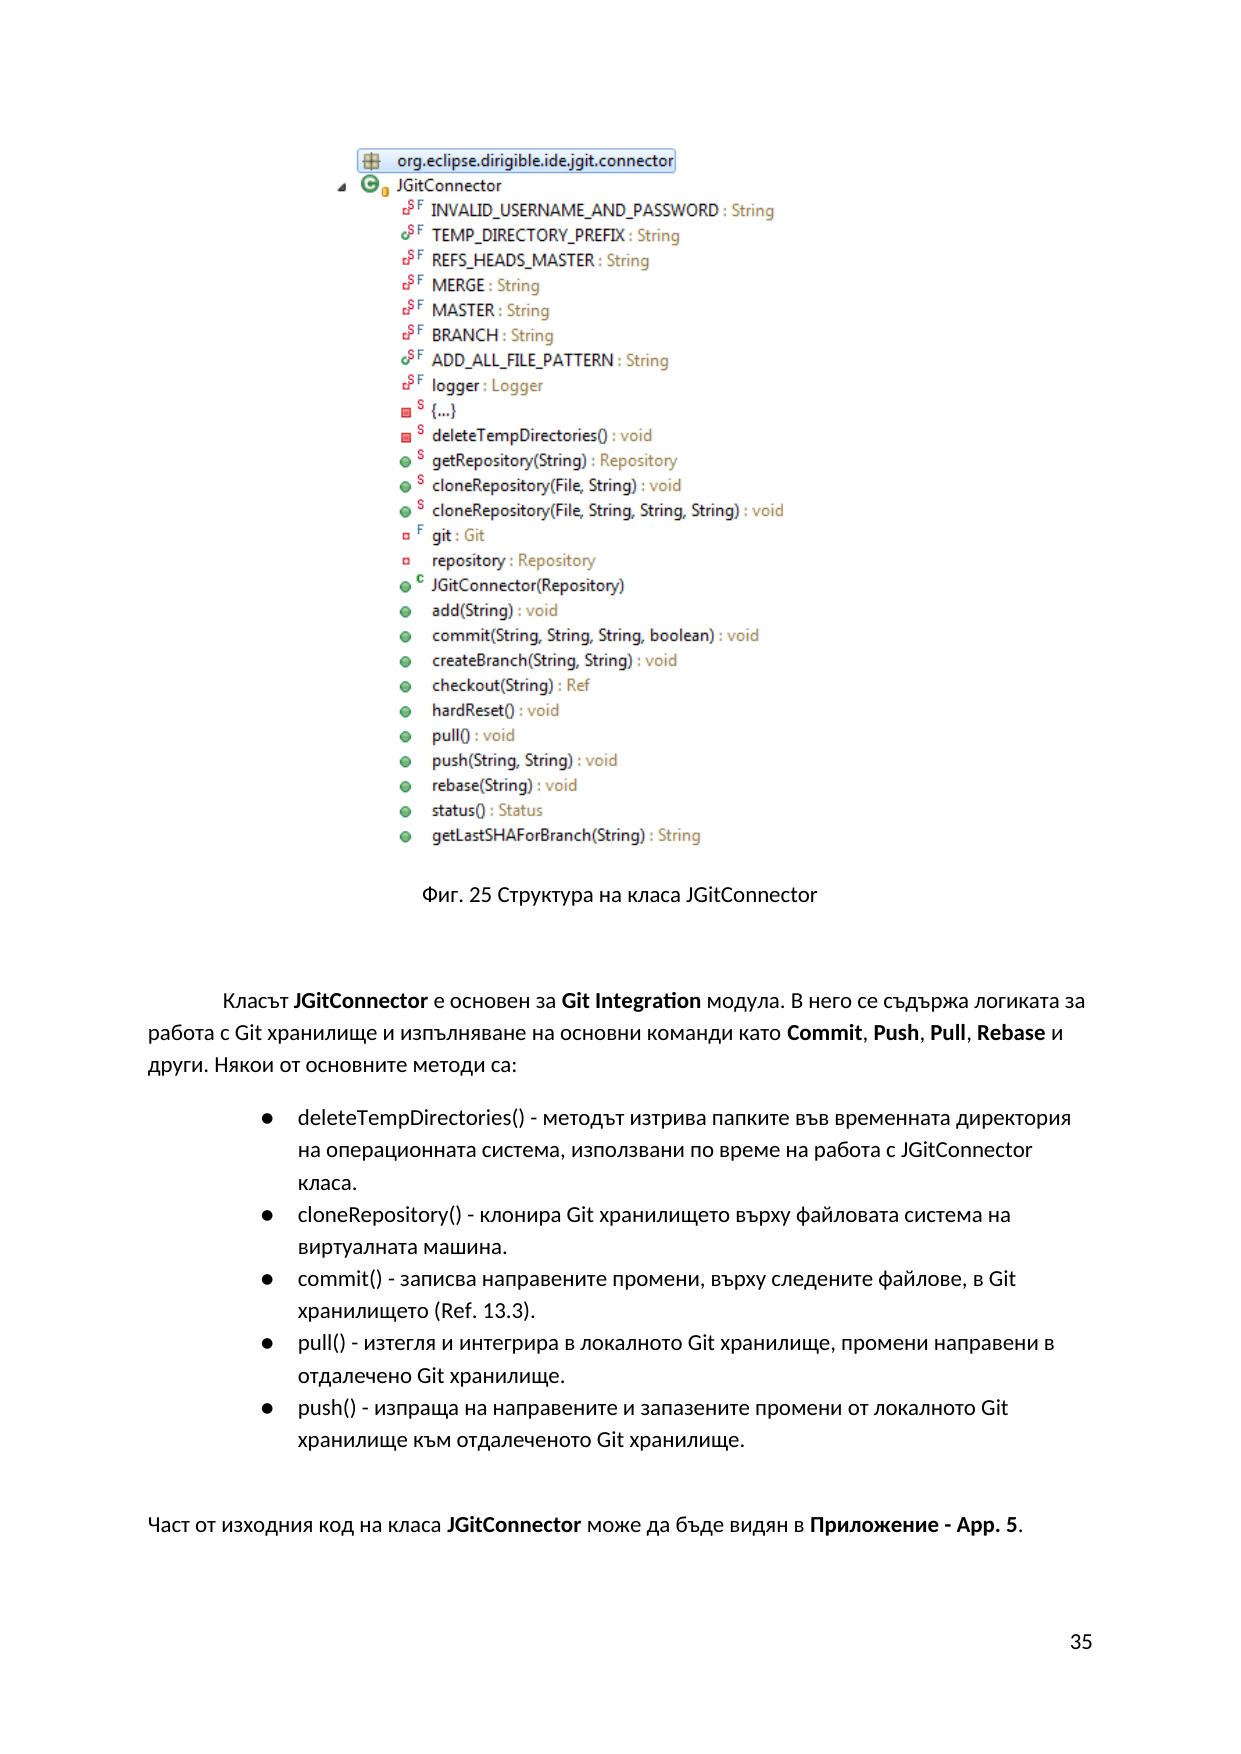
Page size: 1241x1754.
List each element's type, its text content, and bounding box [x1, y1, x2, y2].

list cloneRepository() - клонира Git хранилището върху файловата система на виртуалната машина. [260, 1200, 1093, 1260]
list push() - изпраща на направените и запазените промени от локалното Git хранилище към отдалеченото Git хранилище. [260, 1393, 1093, 1453]
list pull() - изтегля и интегрира в локалното Git хранилище, промени направени в отдалечено Git хранилище. [260, 1328, 1093, 1389]
picture [321, 147, 919, 855]
text Част от изходния код на класа JGitConnector може да бъде видян в Приложение - App. 5. [148, 1510, 1093, 1538]
list deleteTempDirectories() - методът изтрива папките във временната директория на операционната система, използвани по време на работа с JGitConnector класа. [260, 1103, 1093, 1196]
list commit() - записва направените промени, върху следените файлове, в Git хранилището (Ref. 13.3). [260, 1264, 1093, 1324]
text Класът JGitConnector е основен за Git Integration модула. В него се съдържа логиката за работа с Git хранилище и изпълняване на основни команди като Commit, Push, Pull, Rebase и други. Някои от основните методи са: [148, 986, 1093, 1078]
text Фиг. 25 Структура на класа JGitConnector [148, 880, 1093, 908]
